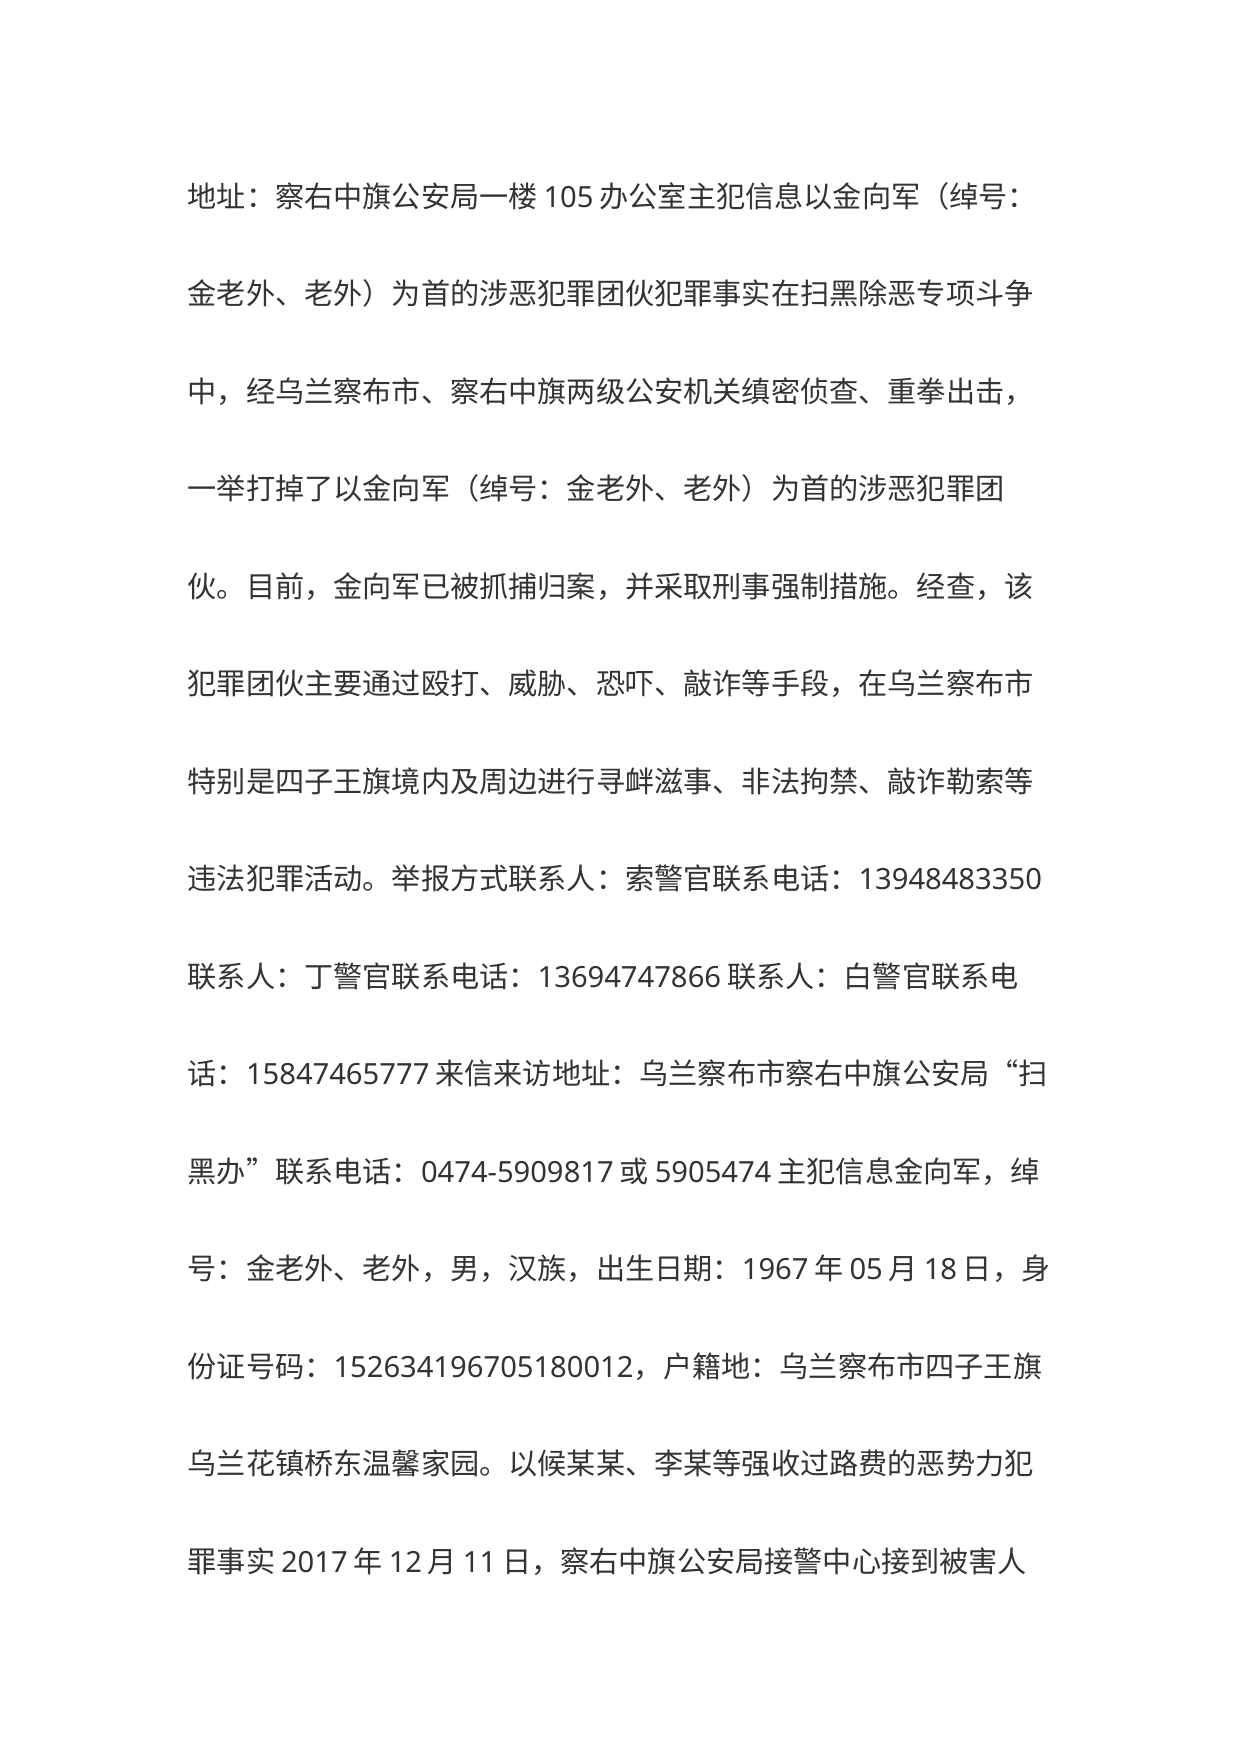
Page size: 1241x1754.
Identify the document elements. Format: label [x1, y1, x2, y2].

table_cell [186, 162, 1054, 1592]
